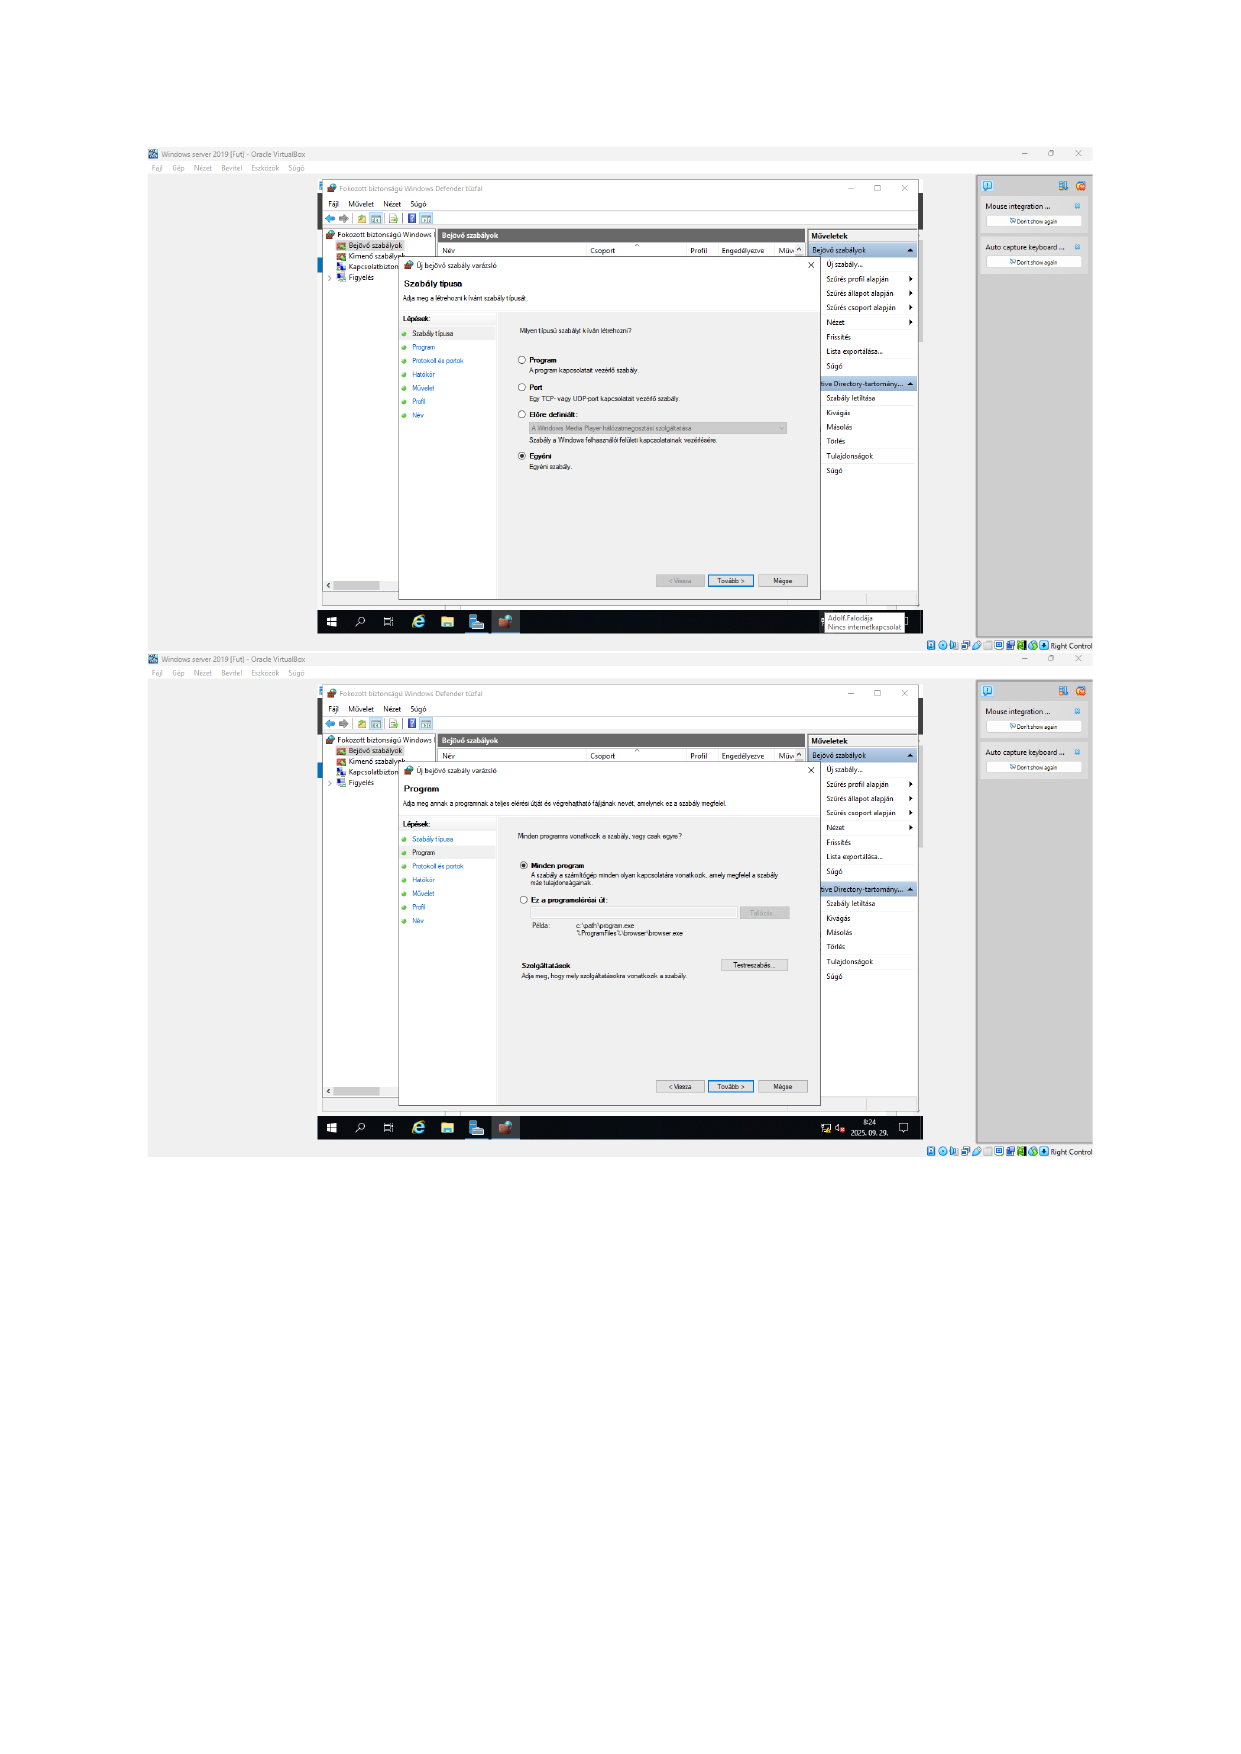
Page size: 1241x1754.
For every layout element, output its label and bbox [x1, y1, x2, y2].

picture [147, 147, 1093, 651]
picture [147, 653, 1093, 1157]
